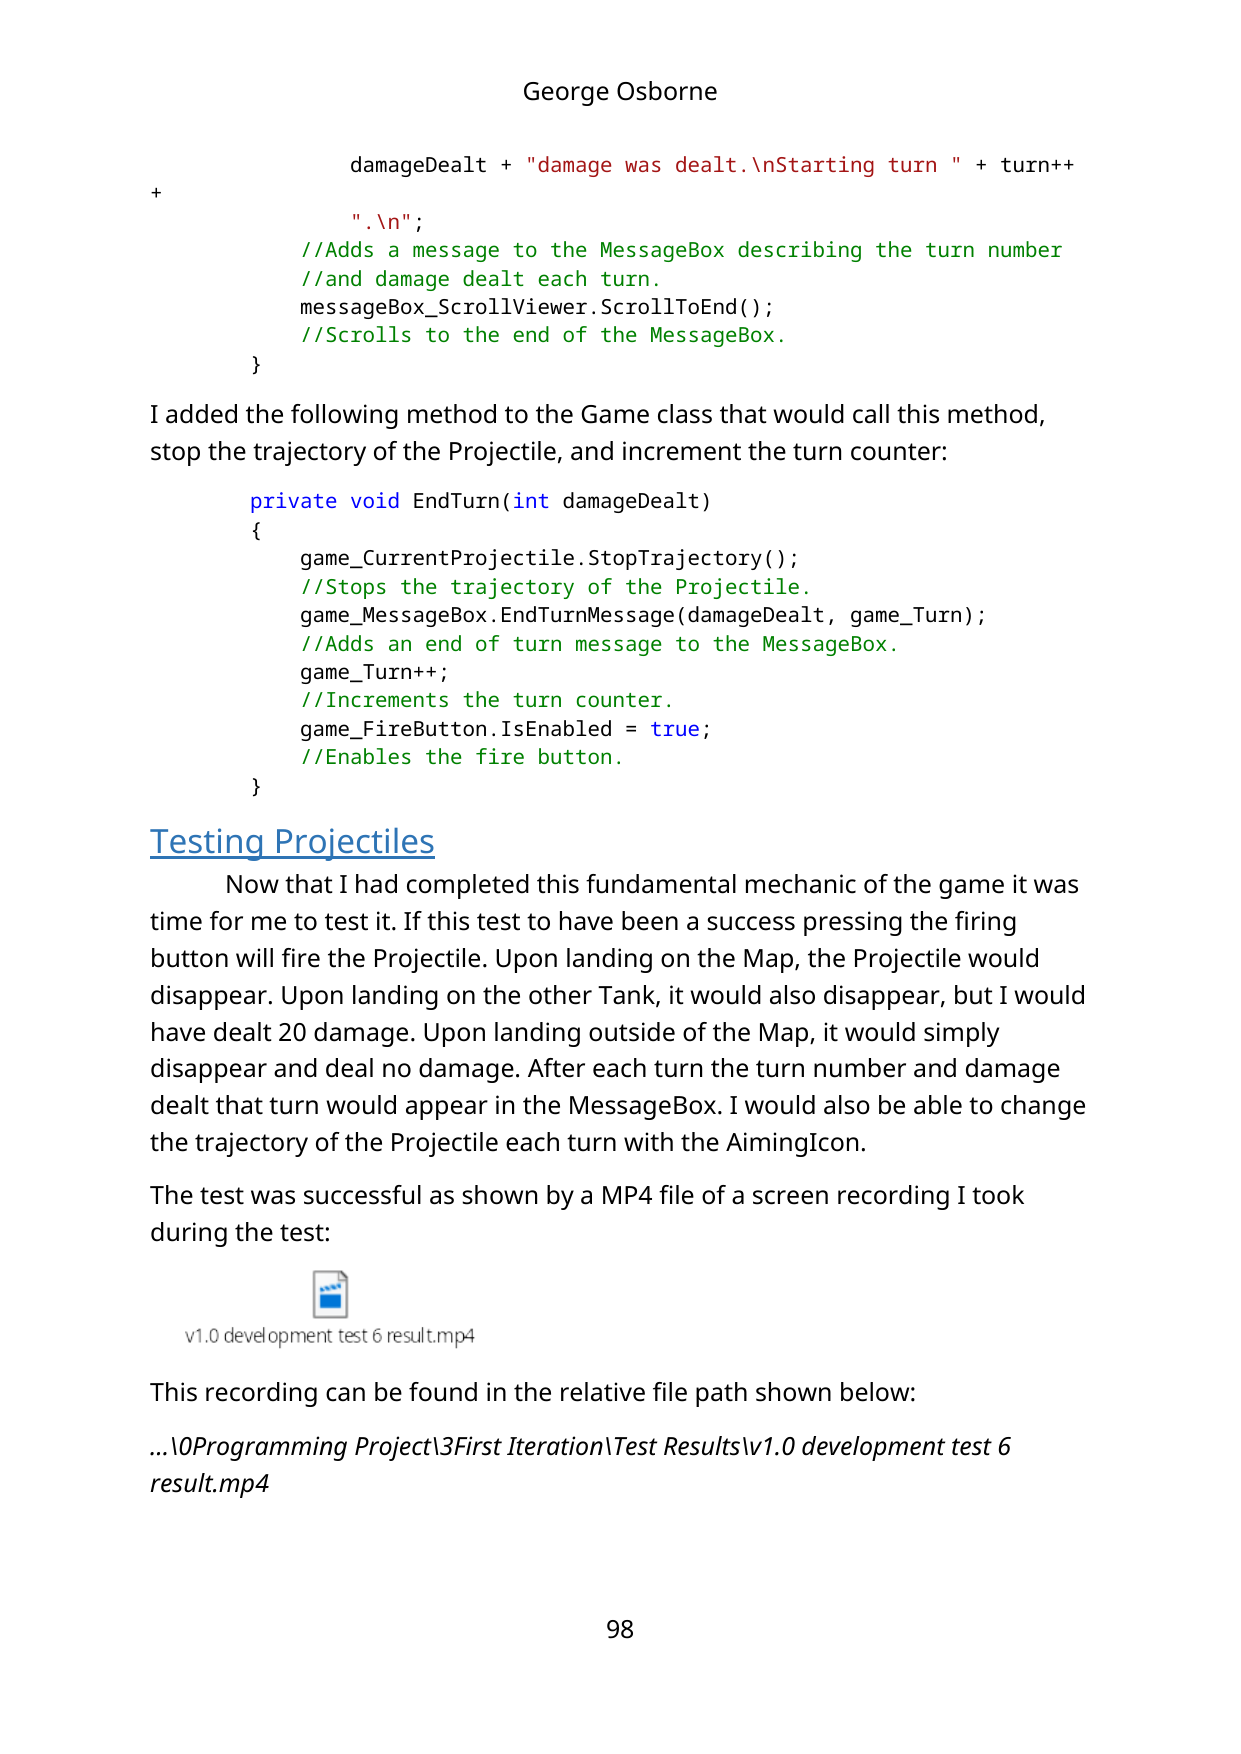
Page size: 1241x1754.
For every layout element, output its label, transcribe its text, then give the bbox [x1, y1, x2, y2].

text game_CurrentProjectile.StopTrajectory(); [150, 543, 1090, 572]
text private void EndTurn(int damageDealt) [150, 487, 1090, 515]
text game_MessageBox.EndTurnMessage(damageDealt, game_Turn); [150, 600, 1090, 629]
text Now that I had completed this fundamental mechanic of the game it was time for me to test it. If this test to have been a success pressing the firing button will fire the Projectile. Upon landing on the Map, the Projectile would disappear. Upon landing on the other Tank, it would also disappear, but I would have dealt 20 damage. Upon landing outside of the Map, it would simply disappear and deal no damage. After each turn the turn number and damage dealt that turn would appear in the MessageBox. I would also be able to change the trajectory of the Projectile each turn with the AimingIcon. [150, 867, 1090, 1159]
text //and damage dealt each turn. [150, 264, 1090, 292]
text game_FireButton.IsEnabled = true; [150, 714, 1090, 742]
text } [150, 349, 1090, 377]
text //Scrolls to the end of the MessageBox. [150, 321, 1090, 349]
text //Increments the turn counter. [150, 686, 1090, 714]
subtitle Testing Projectiles [150, 818, 1090, 864]
text game_Turn++; [150, 657, 1090, 686]
text ".\n"; [150, 207, 1090, 235]
text This recording can be found in the relative file path shown below: [150, 1375, 1090, 1409]
text //Stops the trajectory of the Projectile. [150, 572, 1090, 600]
text messageBox_ScrollViewer.ScrollToEnd(); [150, 292, 1090, 321]
text I added the following method to the Game class that would call this method, stop the trajectory of the Projectile, and increment the turn counter: [150, 396, 1090, 467]
text //Adds an end of turn message to the MessageBox. [150, 629, 1090, 657]
text //Enables the fire button. [150, 742, 1090, 771]
text damageDealt + "damage was dealt.\nStarting turn " + turn++ + [150, 150, 1090, 207]
text …\0Programming Project\3First Iteration\Test Results\v1.0 development test 6 result.mp4 [150, 1428, 1090, 1499]
text The test was successful as shown by a MP4 file of a screen recording I took during the test: [150, 1178, 1090, 1249]
text { [150, 515, 1090, 543]
text //Adds a message to the MessageBox describing the turn number [150, 235, 1090, 264]
text } [150, 771, 1090, 799]
